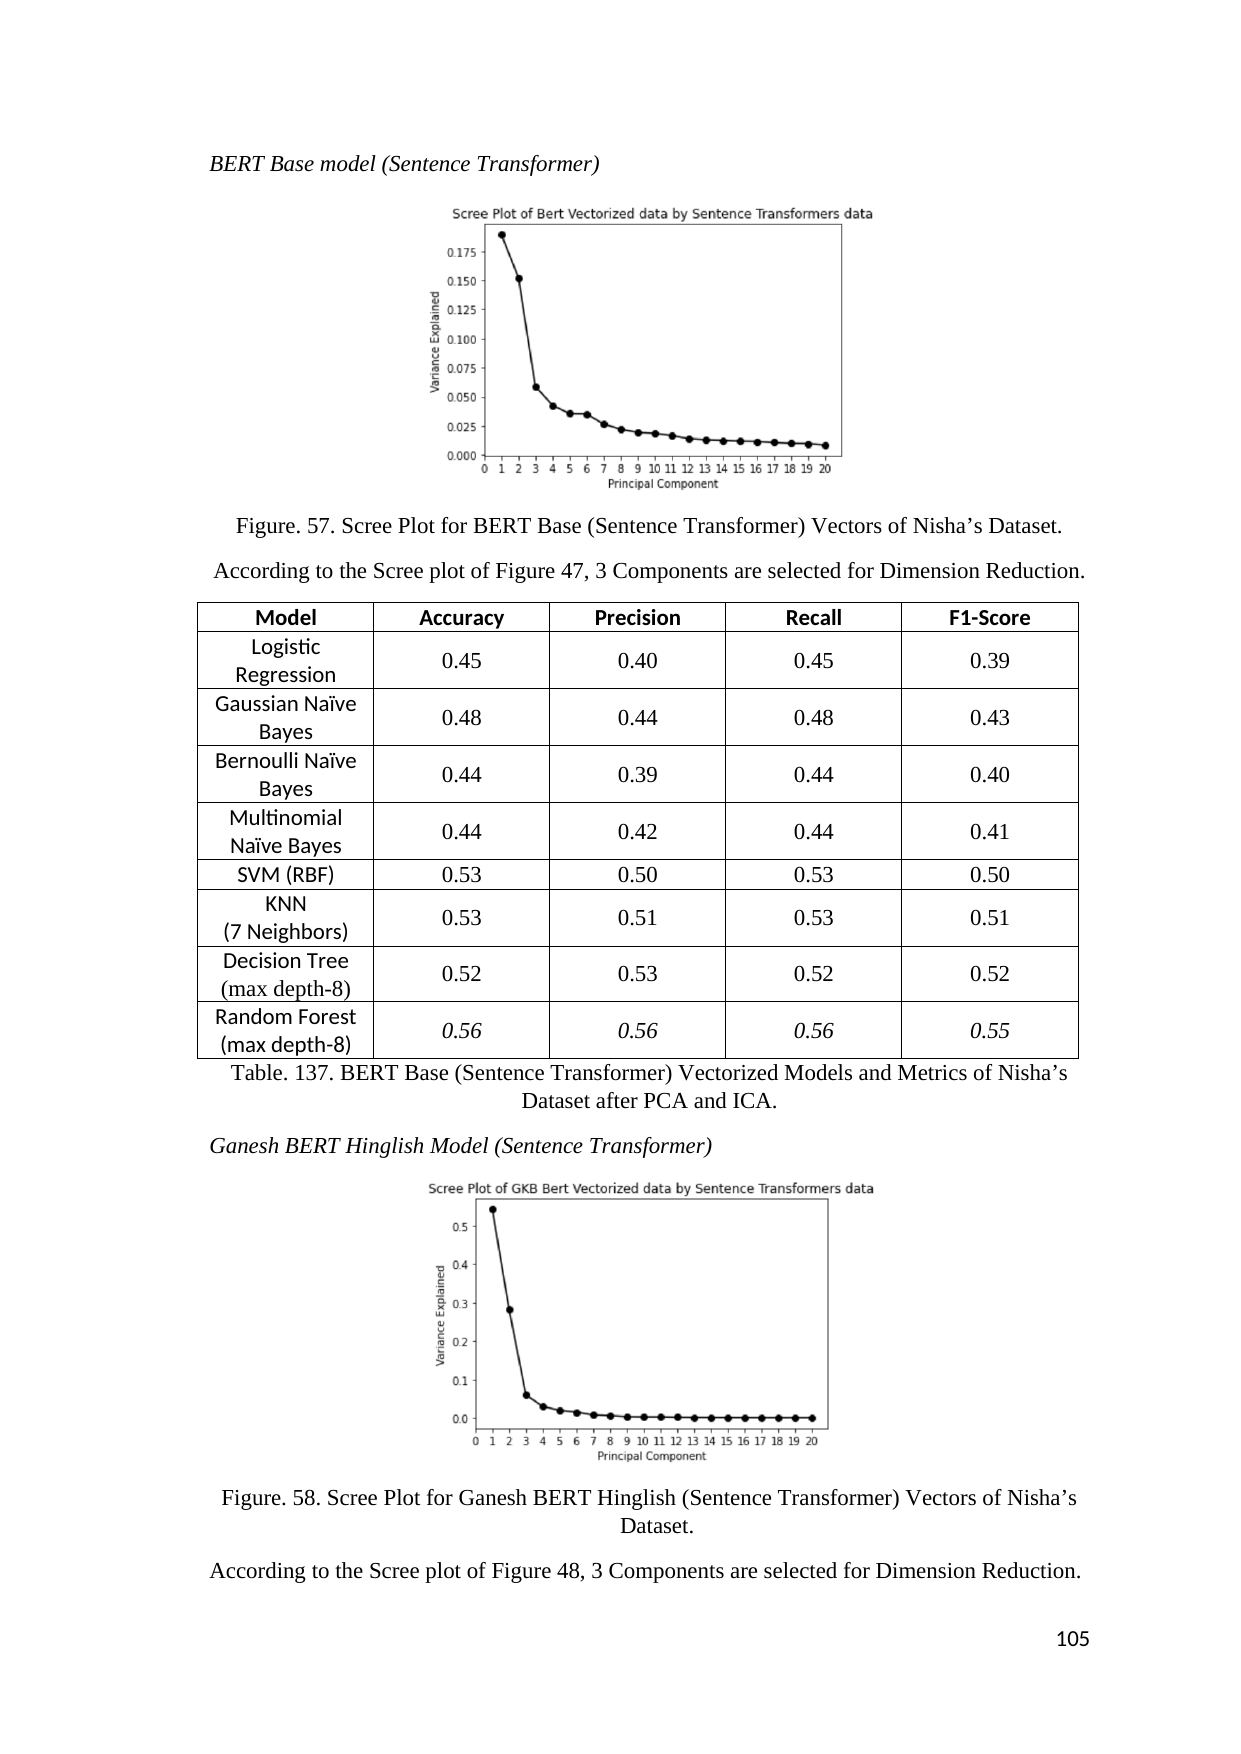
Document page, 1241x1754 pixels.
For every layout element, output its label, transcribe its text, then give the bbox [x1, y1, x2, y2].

text Ganesh BERT Hinglish Model (Sentence Transformer) [209, 1133, 1090, 1159]
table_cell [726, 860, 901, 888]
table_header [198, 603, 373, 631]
text BERT Base model (Sentence Transformer) [209, 150, 1090, 176]
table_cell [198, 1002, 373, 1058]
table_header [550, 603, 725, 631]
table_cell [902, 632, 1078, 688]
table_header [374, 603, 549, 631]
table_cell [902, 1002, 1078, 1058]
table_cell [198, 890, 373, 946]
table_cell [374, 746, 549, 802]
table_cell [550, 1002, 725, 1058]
picture [422, 195, 878, 493]
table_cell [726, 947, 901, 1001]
text According to the Scree plot of Figure 47, 3 Components are selected for Dimension Reduction. [209, 557, 1090, 583]
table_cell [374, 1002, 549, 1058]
picture [422, 1177, 878, 1466]
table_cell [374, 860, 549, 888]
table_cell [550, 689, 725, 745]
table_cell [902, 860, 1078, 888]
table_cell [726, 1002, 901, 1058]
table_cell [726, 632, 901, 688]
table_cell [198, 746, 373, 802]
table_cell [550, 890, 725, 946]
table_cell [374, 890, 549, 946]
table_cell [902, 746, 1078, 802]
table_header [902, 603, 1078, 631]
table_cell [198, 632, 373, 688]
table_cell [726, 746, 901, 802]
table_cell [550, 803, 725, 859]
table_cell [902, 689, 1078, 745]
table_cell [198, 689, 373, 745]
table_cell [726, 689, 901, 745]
text According to the Scree plot of Figure 48, 3 Components are selected for Dimension Reduction. [209, 1557, 1090, 1584]
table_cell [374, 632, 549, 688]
text Table. 137. BERT Base (Sentence Transformer) Vectorized Models and Metrics of Nisha’s Dataset after PCA and ICA. [209, 1059, 1090, 1114]
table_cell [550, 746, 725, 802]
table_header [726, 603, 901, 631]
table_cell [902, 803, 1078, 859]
text Figure. 58. Scree Plot for Ganesh BERT Hinglish (Sentence Transformer) Vectors of Nisha’s Dataset. [209, 1484, 1090, 1539]
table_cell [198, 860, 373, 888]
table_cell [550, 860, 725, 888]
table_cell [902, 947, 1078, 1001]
text Figure. 57. Scree Plot for BERT Base (Sentence Transformer) Vectors of Nisha’s Dataset. [209, 512, 1090, 538]
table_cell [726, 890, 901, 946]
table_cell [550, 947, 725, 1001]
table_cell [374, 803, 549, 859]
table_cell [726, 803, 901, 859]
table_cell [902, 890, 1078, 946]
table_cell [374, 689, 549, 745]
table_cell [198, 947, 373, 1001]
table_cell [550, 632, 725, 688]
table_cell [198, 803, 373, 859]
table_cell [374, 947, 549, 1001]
